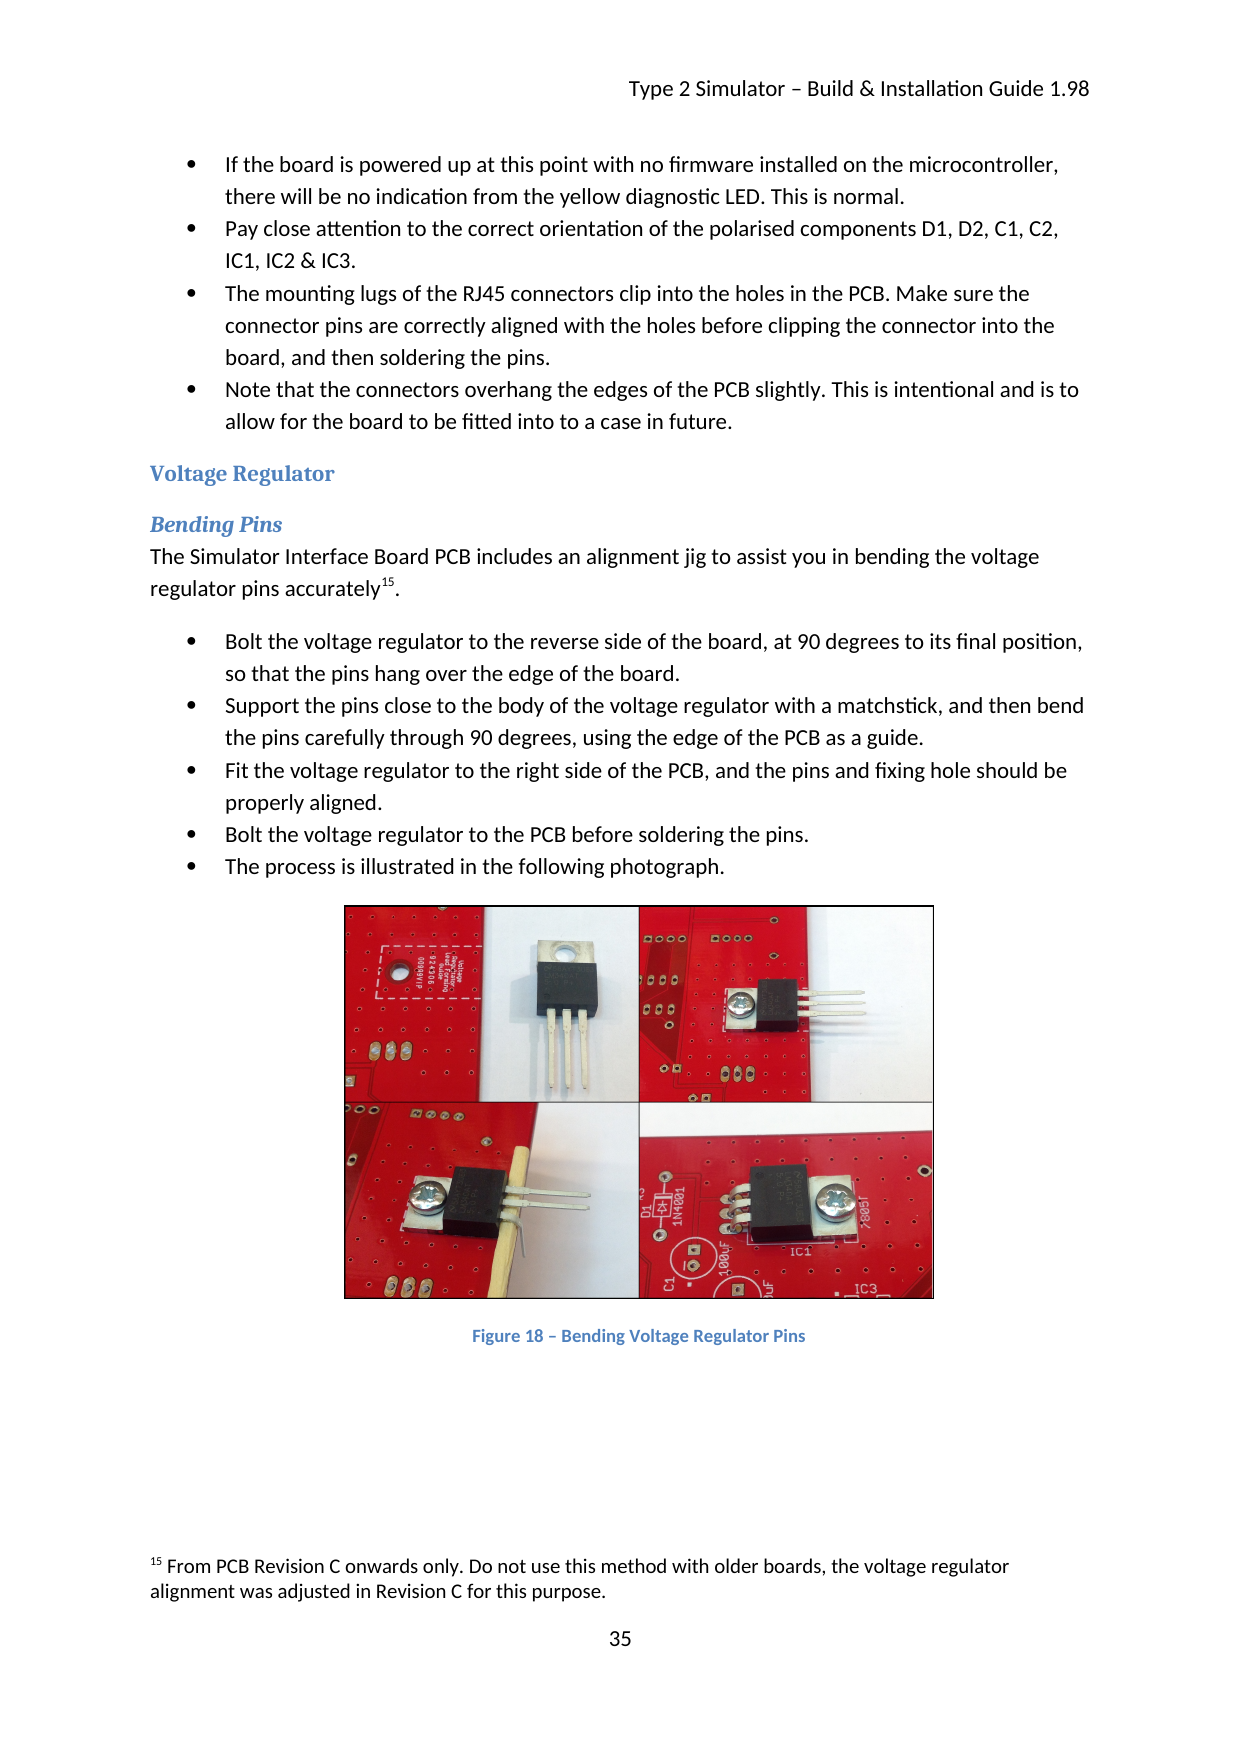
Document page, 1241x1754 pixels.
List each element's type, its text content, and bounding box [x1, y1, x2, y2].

list The process is illustrated in the following photograph. [187, 852, 1090, 880]
list If the board is powered up at this point with no firmware installed on the microcontroller, there will be no indication from the yellow diagnostic LED. This is normal. [187, 150, 1090, 210]
subtitle Voltage Regulator [150, 461, 1090, 487]
list The mounting lugs of the RJ45 connectors clip into the holes in the PCB. Make sure the connector pins are correctly aligned with the holes before clipping the connector into the board, and then soldering the pins. [187, 279, 1090, 371]
subtitle Bending Pins [150, 512, 1090, 538]
text Figure – Bending Voltage Regulator Pins [187, 1324, 1090, 1347]
list Pay close attention to the correct orientation of the polarised components D1, D2, C1, C2, IC1, IC2 & IC3. [187, 214, 1090, 274]
list Note that the connectors overhang the edges of the PCB slightly. This is intentional and is to allow for the board to be fitted into to a case in future. [187, 375, 1090, 436]
picture [345, 907, 933, 1298]
list Bolt the voltage regulator to the PCB before soldering the pins. [187, 820, 1090, 848]
list Bolt the voltage regulator to the reverse side of the board, at 90 degrees to its final position, so that the pins hang over the edge of the board. [187, 627, 1090, 687]
text The Simulator Interface Board PCB includes an alignment jig to assist you in bending the voltage regulator pins accurately. [150, 542, 1090, 602]
list Fit the voltage regulator to the right side of the PCB, and the pins and fixing hole should be properly aligned. [187, 756, 1090, 816]
list Support the pins close to the body of the voltage regulator with a matchstick, and then bend the pins carefully through 90 degrees, using the edge of the PCB as a guide. [187, 691, 1090, 752]
